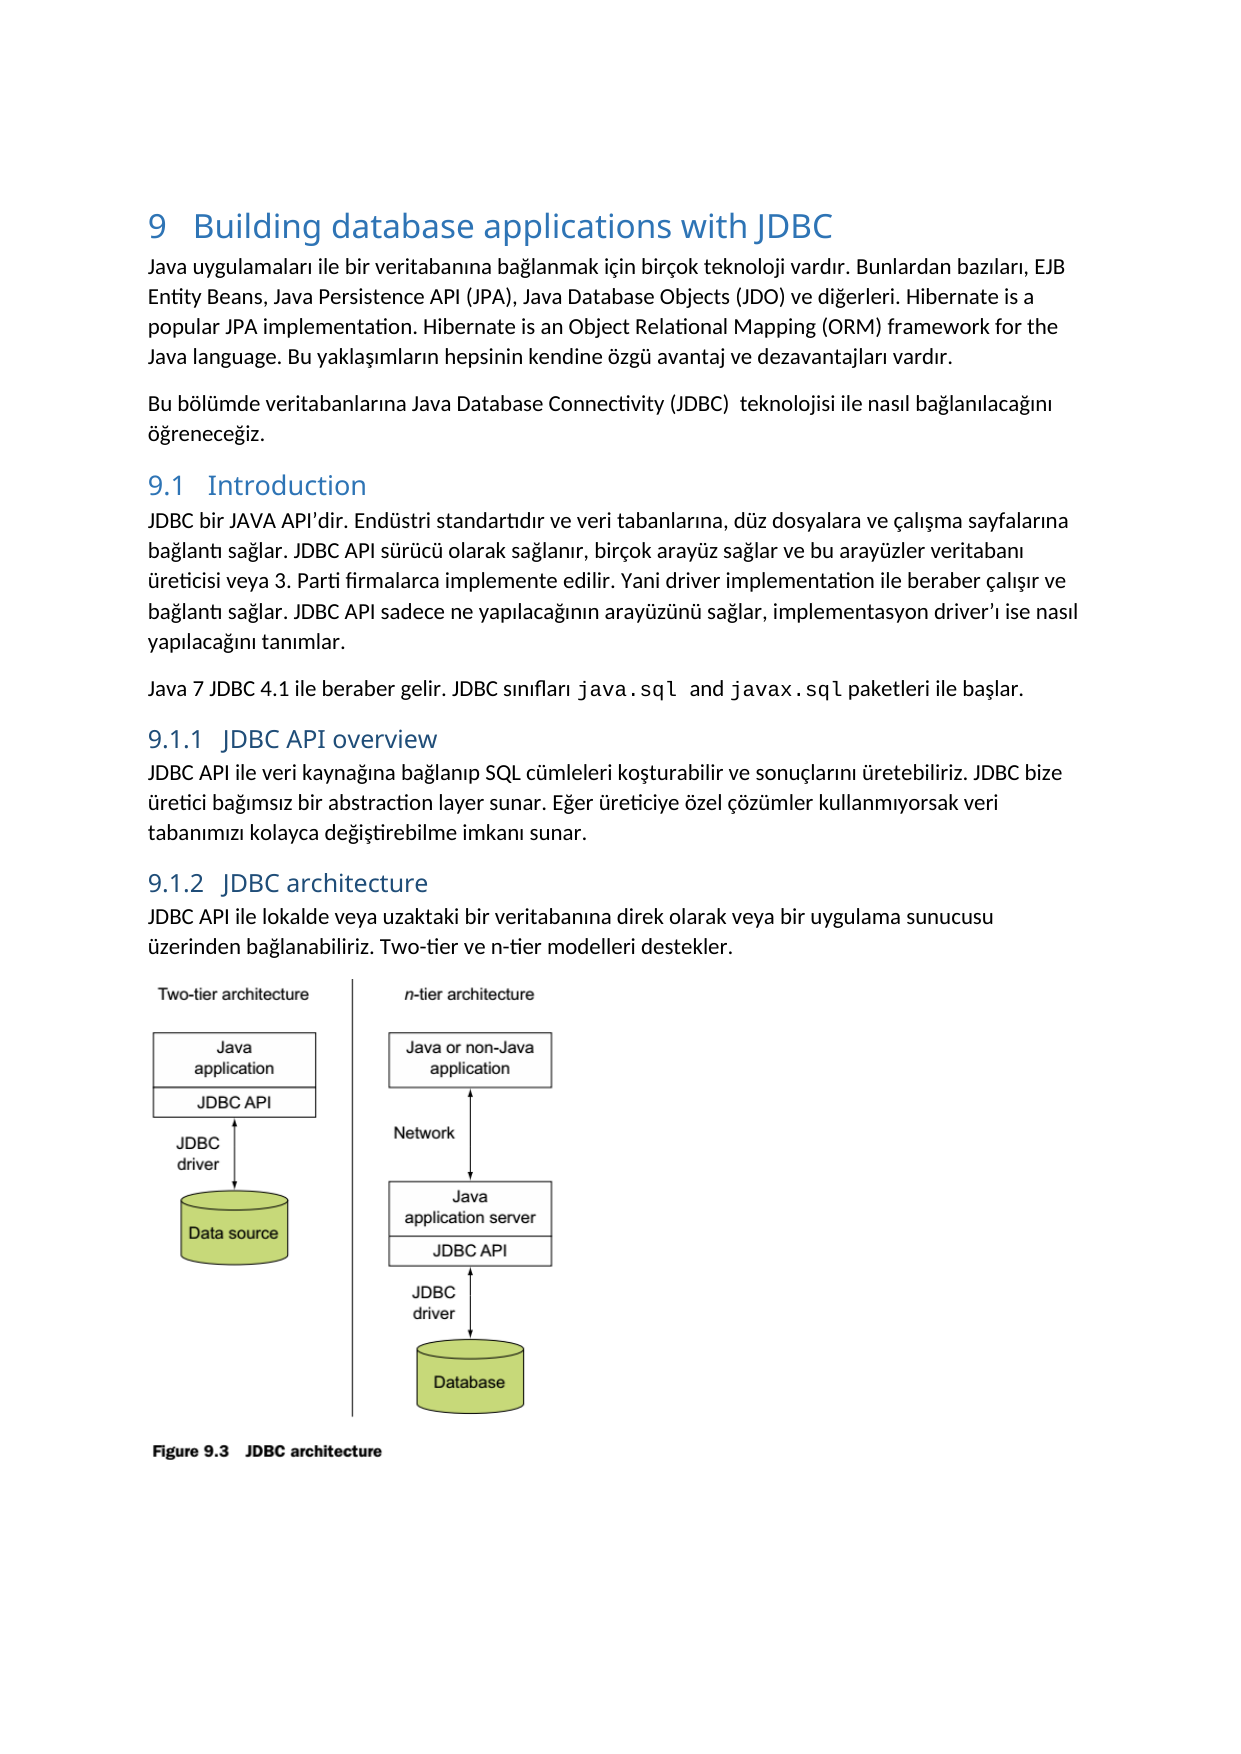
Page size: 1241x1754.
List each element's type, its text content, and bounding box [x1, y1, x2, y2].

text JDBC bir JAVA API’dir. Endüstri standartıdır ve veri tabanlarına, düz dosyalara ve çalışma sayfalarına bağlantı sağlar. JDBC API sürücü olarak sağlanır, birçok arayüz sağlar ve bu arayüzler veritabanı üreticisi veya 3. Parti firmalarca implemente edilir. Yani driver implementation ile beraber çalışır ve bağlantı sağlar. JDBC API sadece ne yapılacağının arayüzünü sağlar, implementasyon driver’ı ise nasıl yapılacağını tanımlar. [148, 506, 1093, 655]
subtitle Introduction [148, 466, 1093, 503]
text JDBC API ile lokalde veya uzaktaki bir veritabanına direk olarak veya bir uygulama sunucusu üzerinden bağlanabiliriz. Two-tier ve n-tier modelleri destekler. [148, 902, 1093, 960]
text Bu bölümde veritabanlarına Java Database Connectivity (JDBC) teknolojisi ile nasıl bağlanılacağını öğreneceğiz. [148, 389, 1093, 447]
subtitle JDBC API overview [148, 721, 1093, 755]
text Java 7 JDBC 4.1 ile beraber gelir. JDBC sınıfları java.sql and javax.sql paketleri ile başlar. [148, 674, 1093, 702]
text JDBC API ile veri kaynağına bağlanıp SQL cümleleri koşturabilir ve sonuçlarını üretebiliriz. JDBC bize üretici bağımsız bir abstraction layer sunar. Eğer üreticiye özel çözümler kullanmıyorsak veri tabanımızı kolayca değiştirebilme imkanı sunar. [148, 758, 1093, 846]
picture [147, 979, 566, 1463]
subtitle Building database applications with JDBC [148, 203, 1093, 248]
text Java uygulamaları ile bir veritabanına bağlanmak için birçok teknoloji vardır. Bunlardan bazıları, EJB Entity Beans, Java Persistence API (JPA), Java Database Objects (JDO) ve diğerleri. Hibernate is a popular JPA implementation. Hibernate is an Object Relational Mapping (ORM) framework for the Java language. Bu yaklaşımların hepsinin kendine özgü avantaj ve dezavantajları vardır. [148, 252, 1093, 370]
subtitle JDBC architecture [148, 865, 1093, 899]
